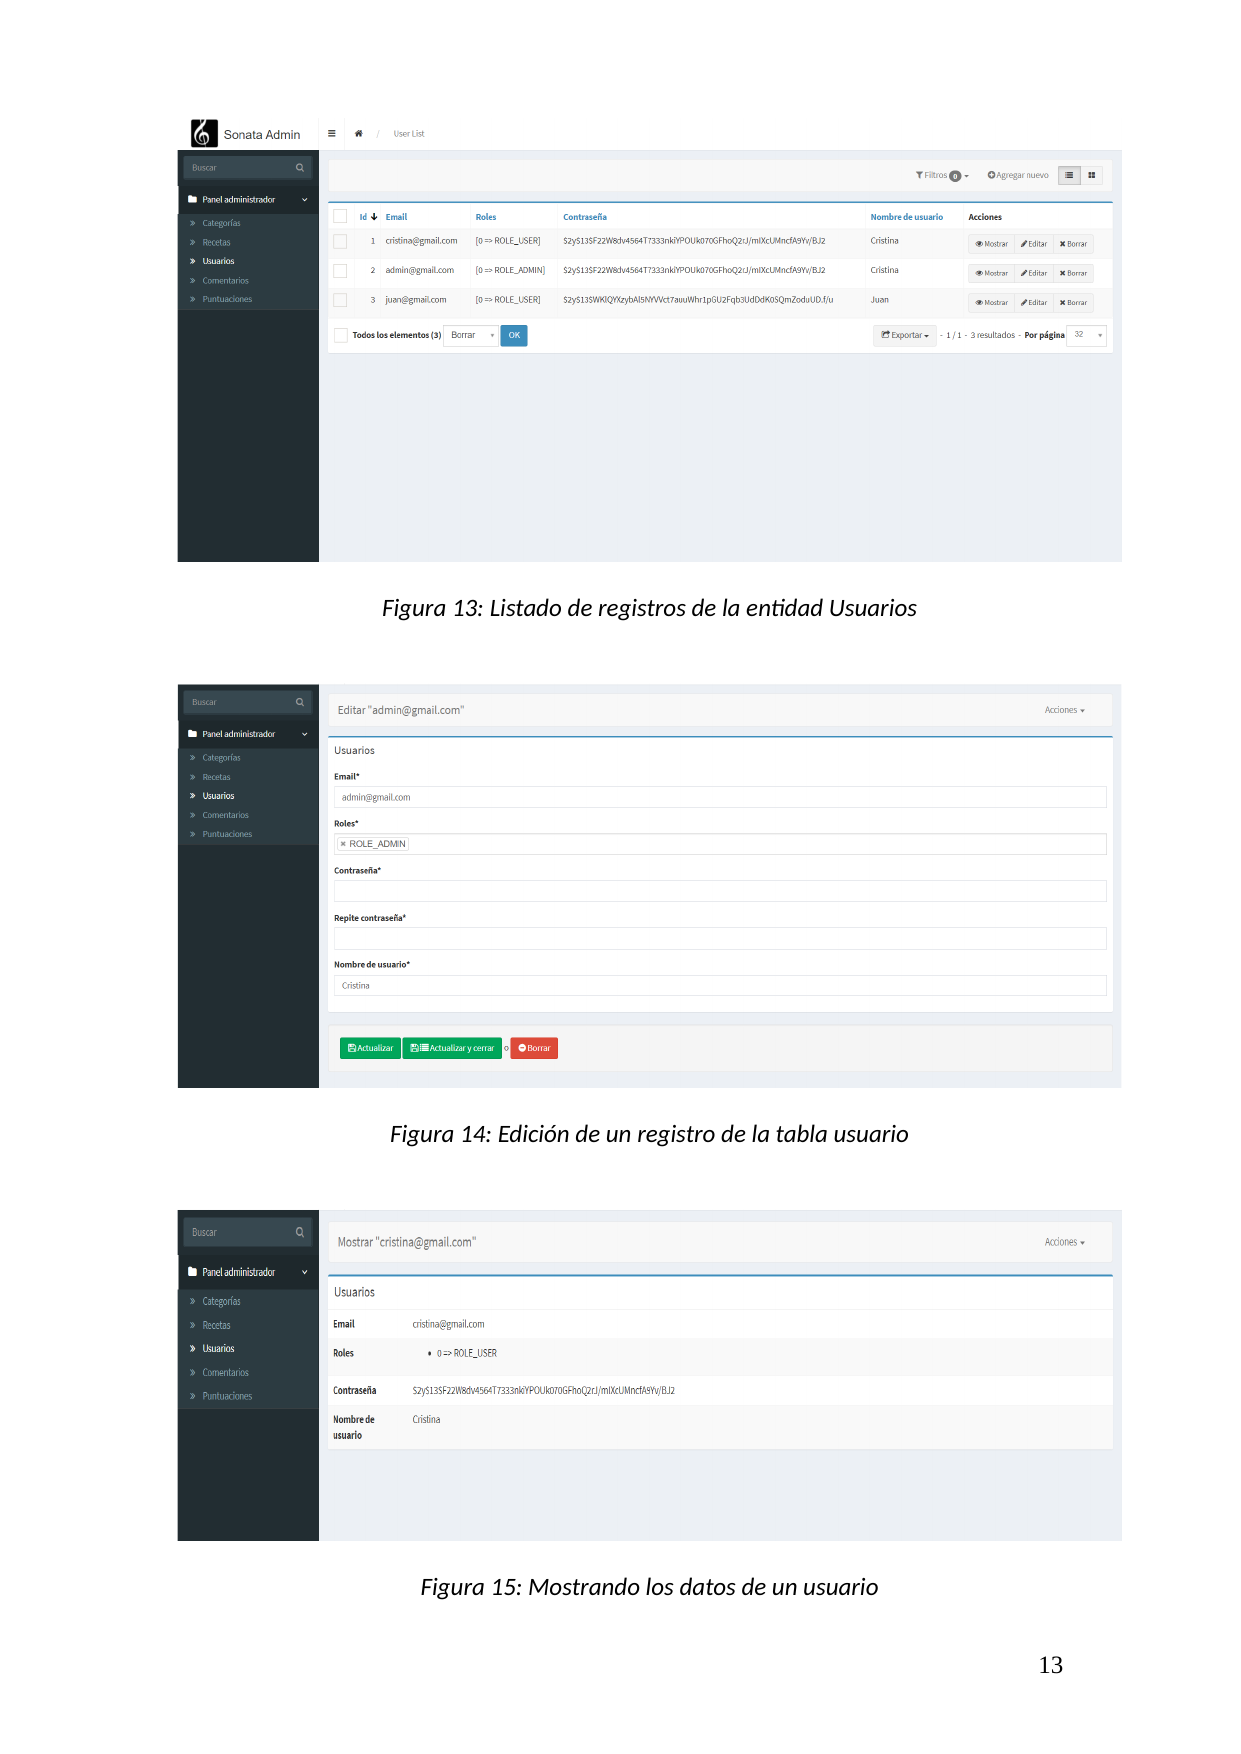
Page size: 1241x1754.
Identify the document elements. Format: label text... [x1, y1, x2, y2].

picture [177, 118, 1122, 562]
text Figura 13: Listado de registros de la entidad Usuarios [177, 592, 1122, 623]
text Figura 15: Mostrando los datos de un usuario [177, 1572, 1122, 1602]
picture [177, 1209, 1122, 1541]
text Figura 14: Edición de un registro de la tabla usuario [177, 1118, 1122, 1149]
picture [177, 683, 1122, 1088]
